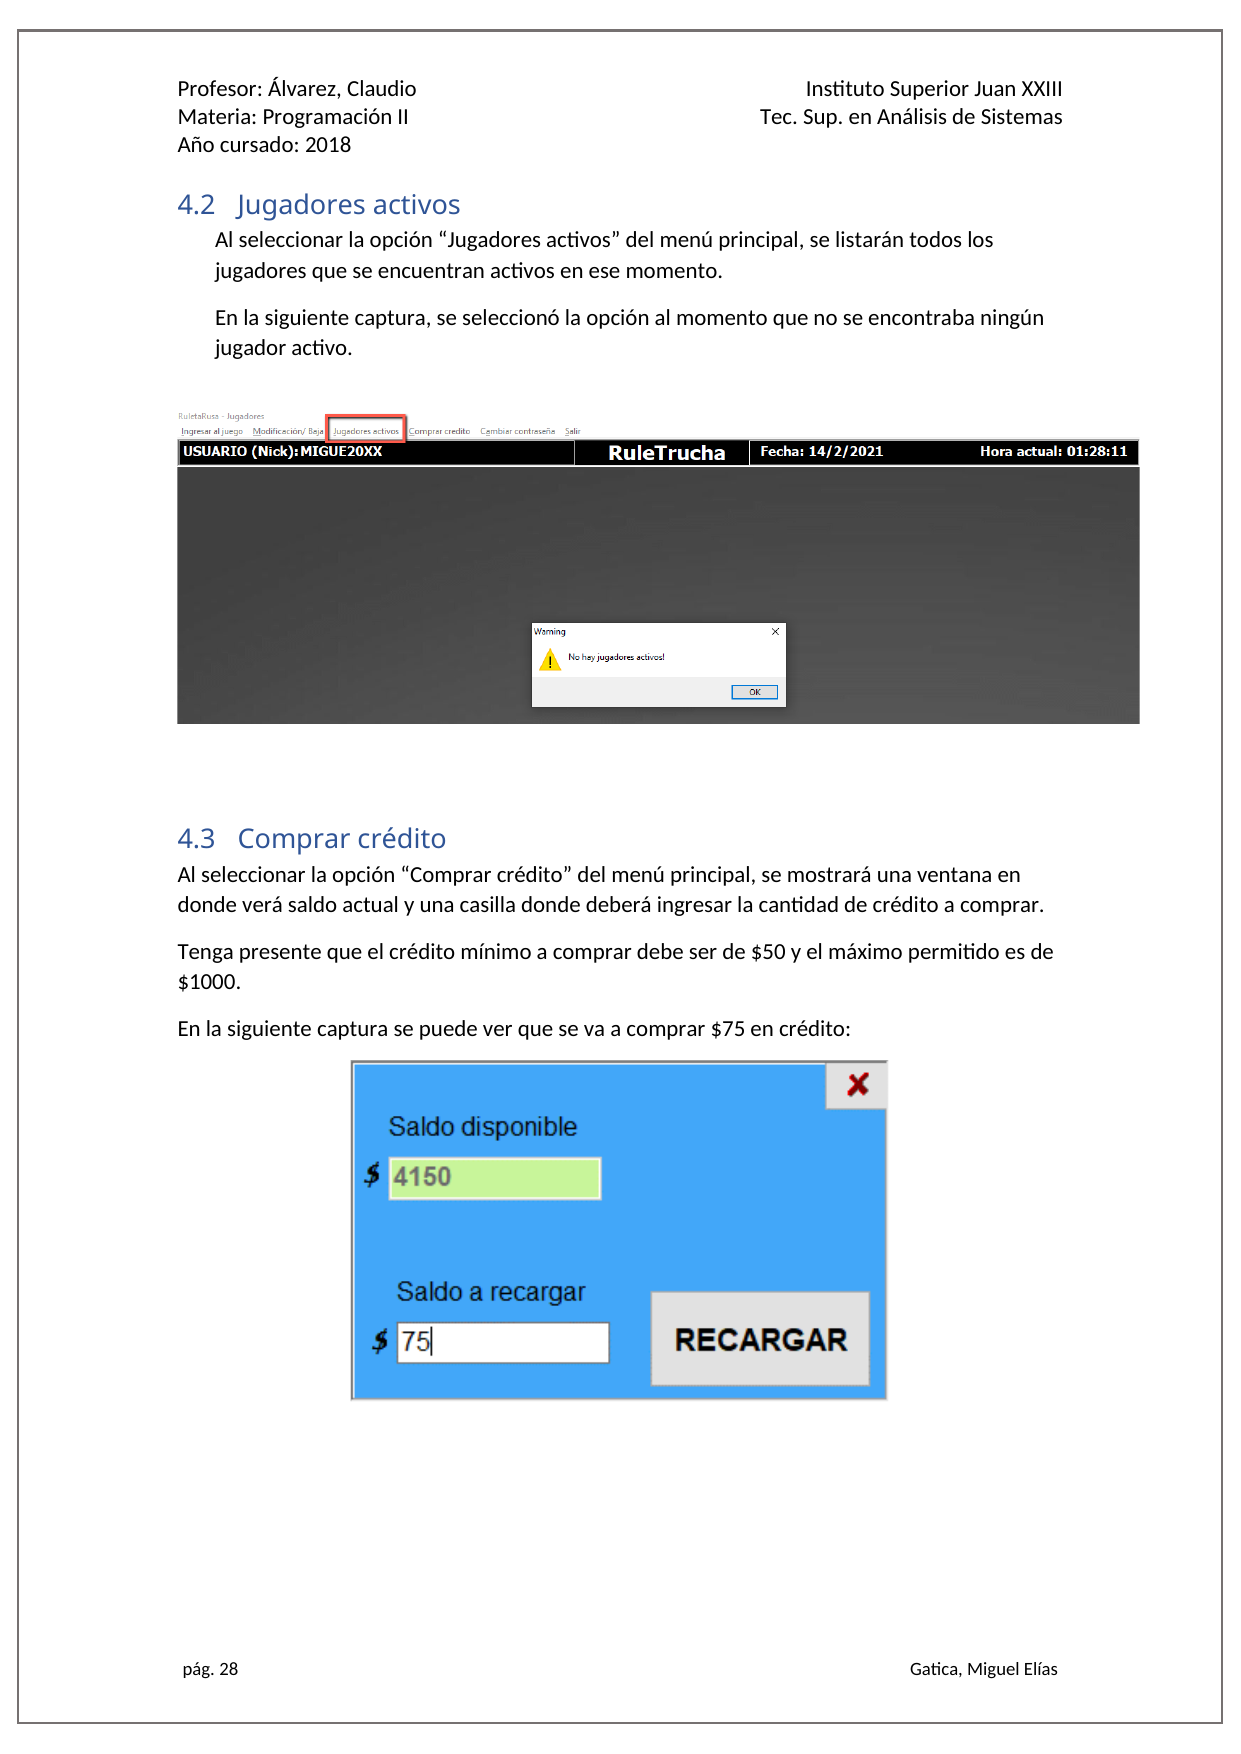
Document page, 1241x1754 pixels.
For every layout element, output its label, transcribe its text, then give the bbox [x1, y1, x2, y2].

subtitle Comprar crédito [177, 820, 1063, 857]
text En la siguiente captura, se seleccionó la opción al momento que no se encontraba ningún jugador activo. [215, 303, 1063, 361]
picture [350, 1060, 890, 1403]
text Tenga presente que el crédito mínimo a comprar debe ser de $50 y el máximo permitido es de $1000. [177, 937, 1063, 995]
subtitle Jugadores activos [177, 186, 1063, 223]
text En la siguiente captura se puede ver que se va a comprar $75 en crédito: [177, 1014, 1063, 1042]
text Al seleccionar la opción “Jugadores activos” del menú principal, se listarán todos los jugadores que se encuentran activos en ese momento. [215, 226, 1063, 284]
text Al seleccionar la opción “Comprar crédito” del menú principal, se mostrará una ventana en donde verá saldo actual y una casilla donde deberá ingresar la cantidad de crédito a comprar. [177, 860, 1063, 918]
picture [177, 410, 1140, 724]
